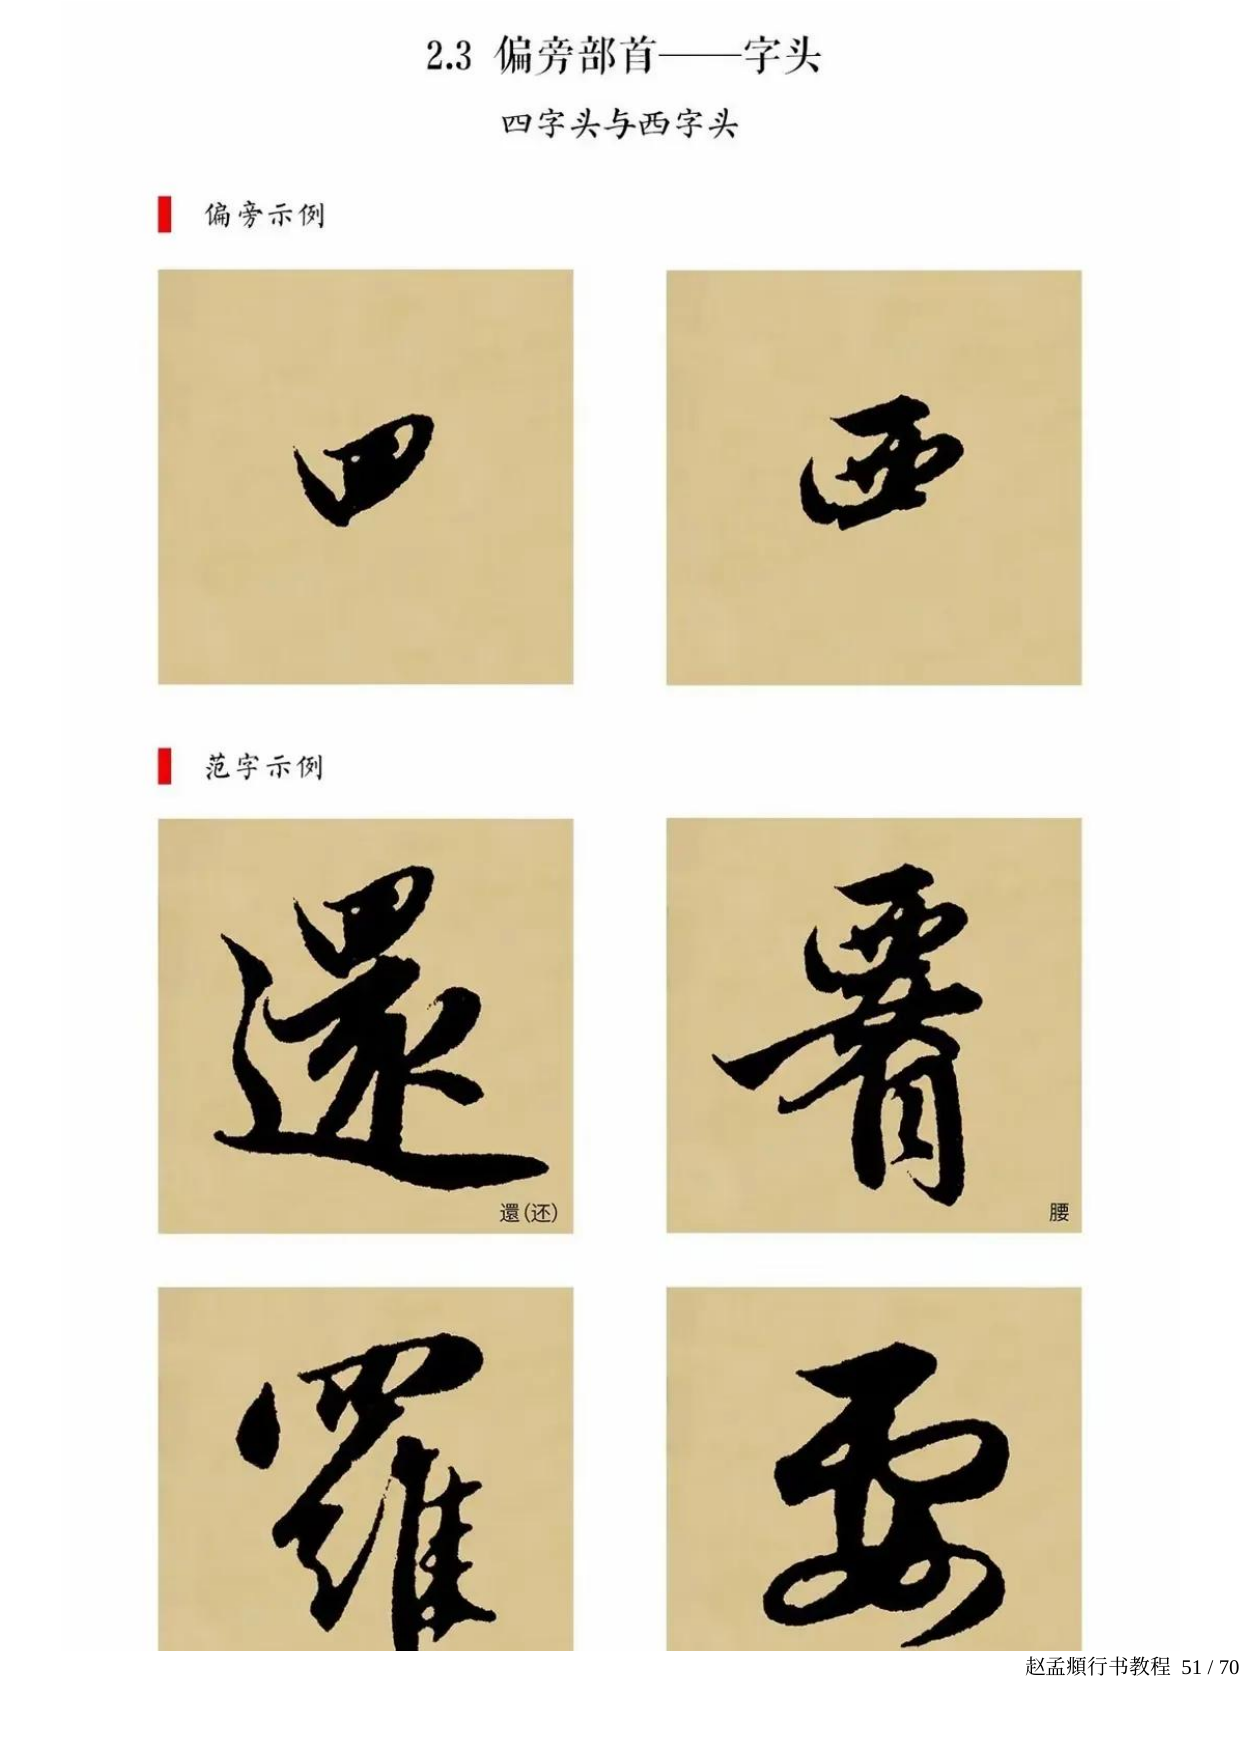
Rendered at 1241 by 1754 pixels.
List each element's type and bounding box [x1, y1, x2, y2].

picture [60, 1, 1180, 1651]
